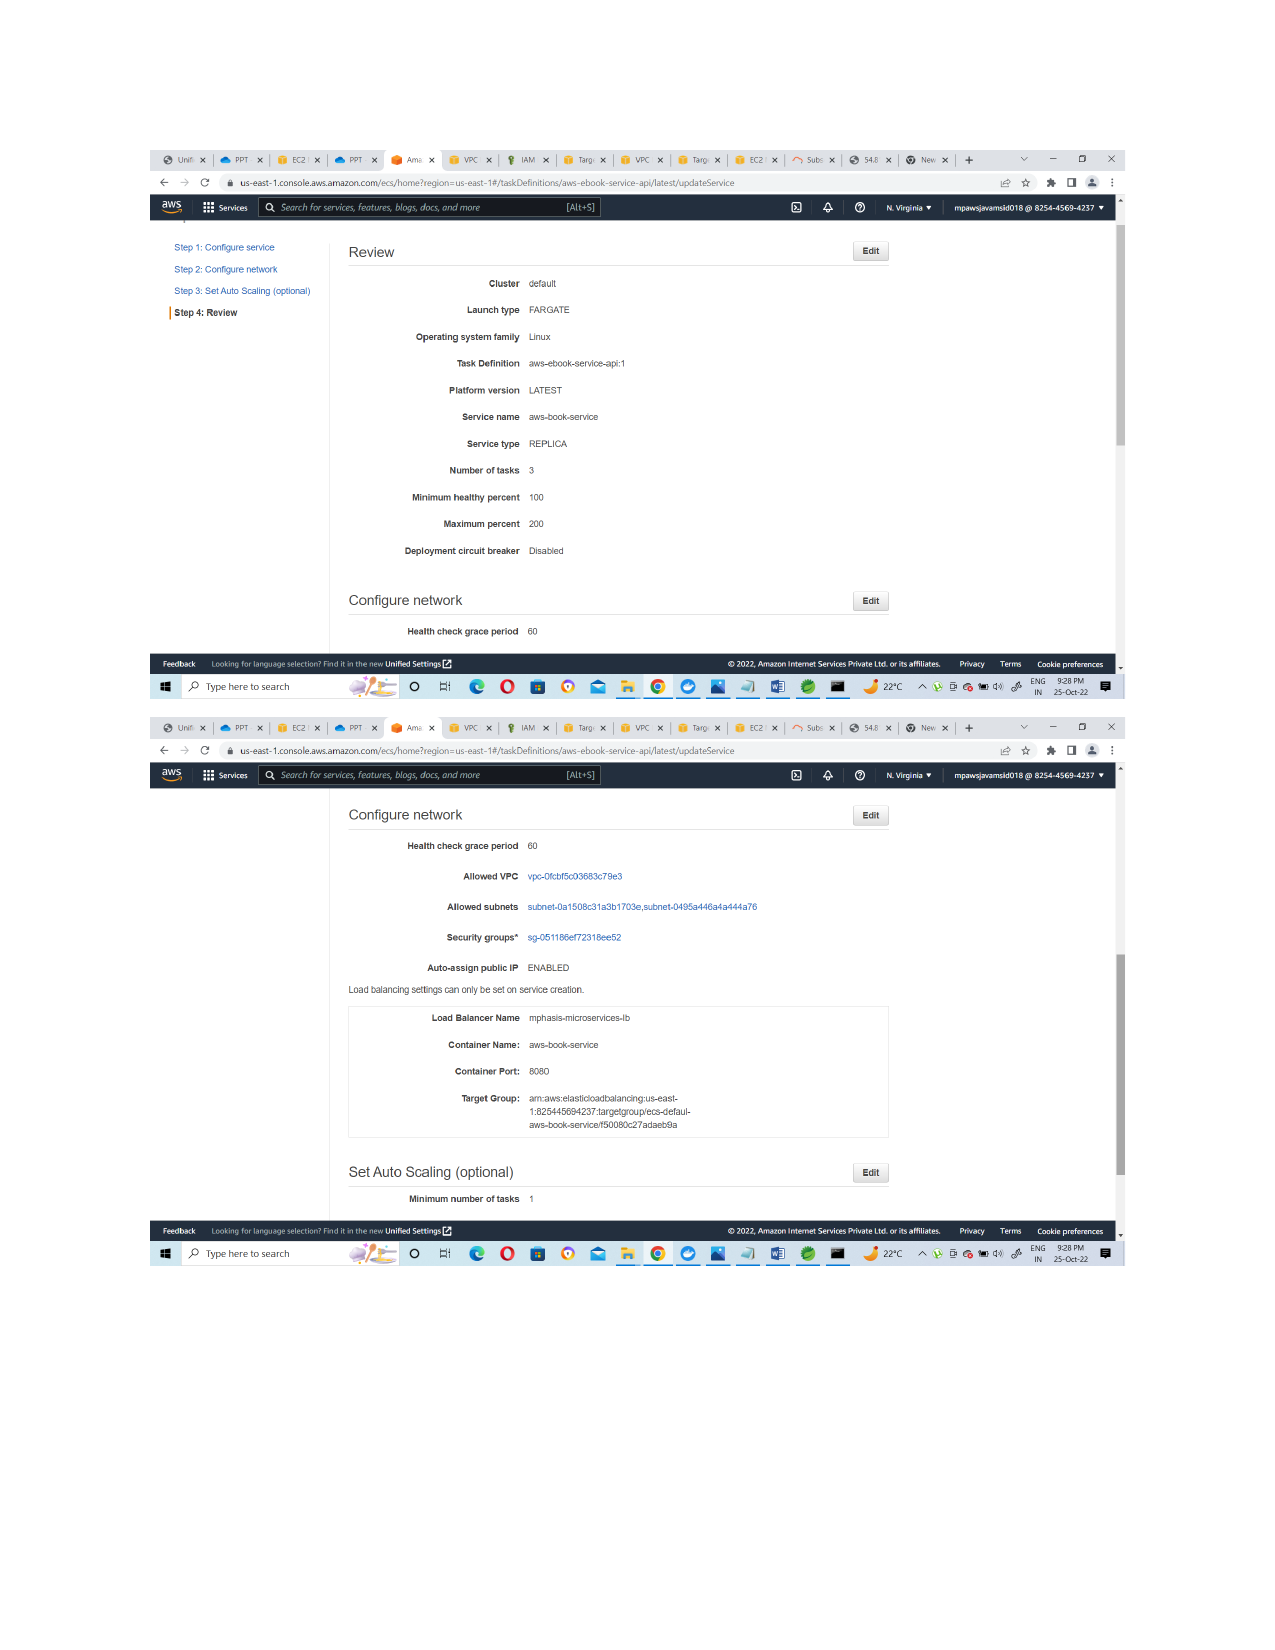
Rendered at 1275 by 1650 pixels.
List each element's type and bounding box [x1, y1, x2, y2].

picture [150, 150, 1125, 699]
picture [150, 717, 1125, 1266]
